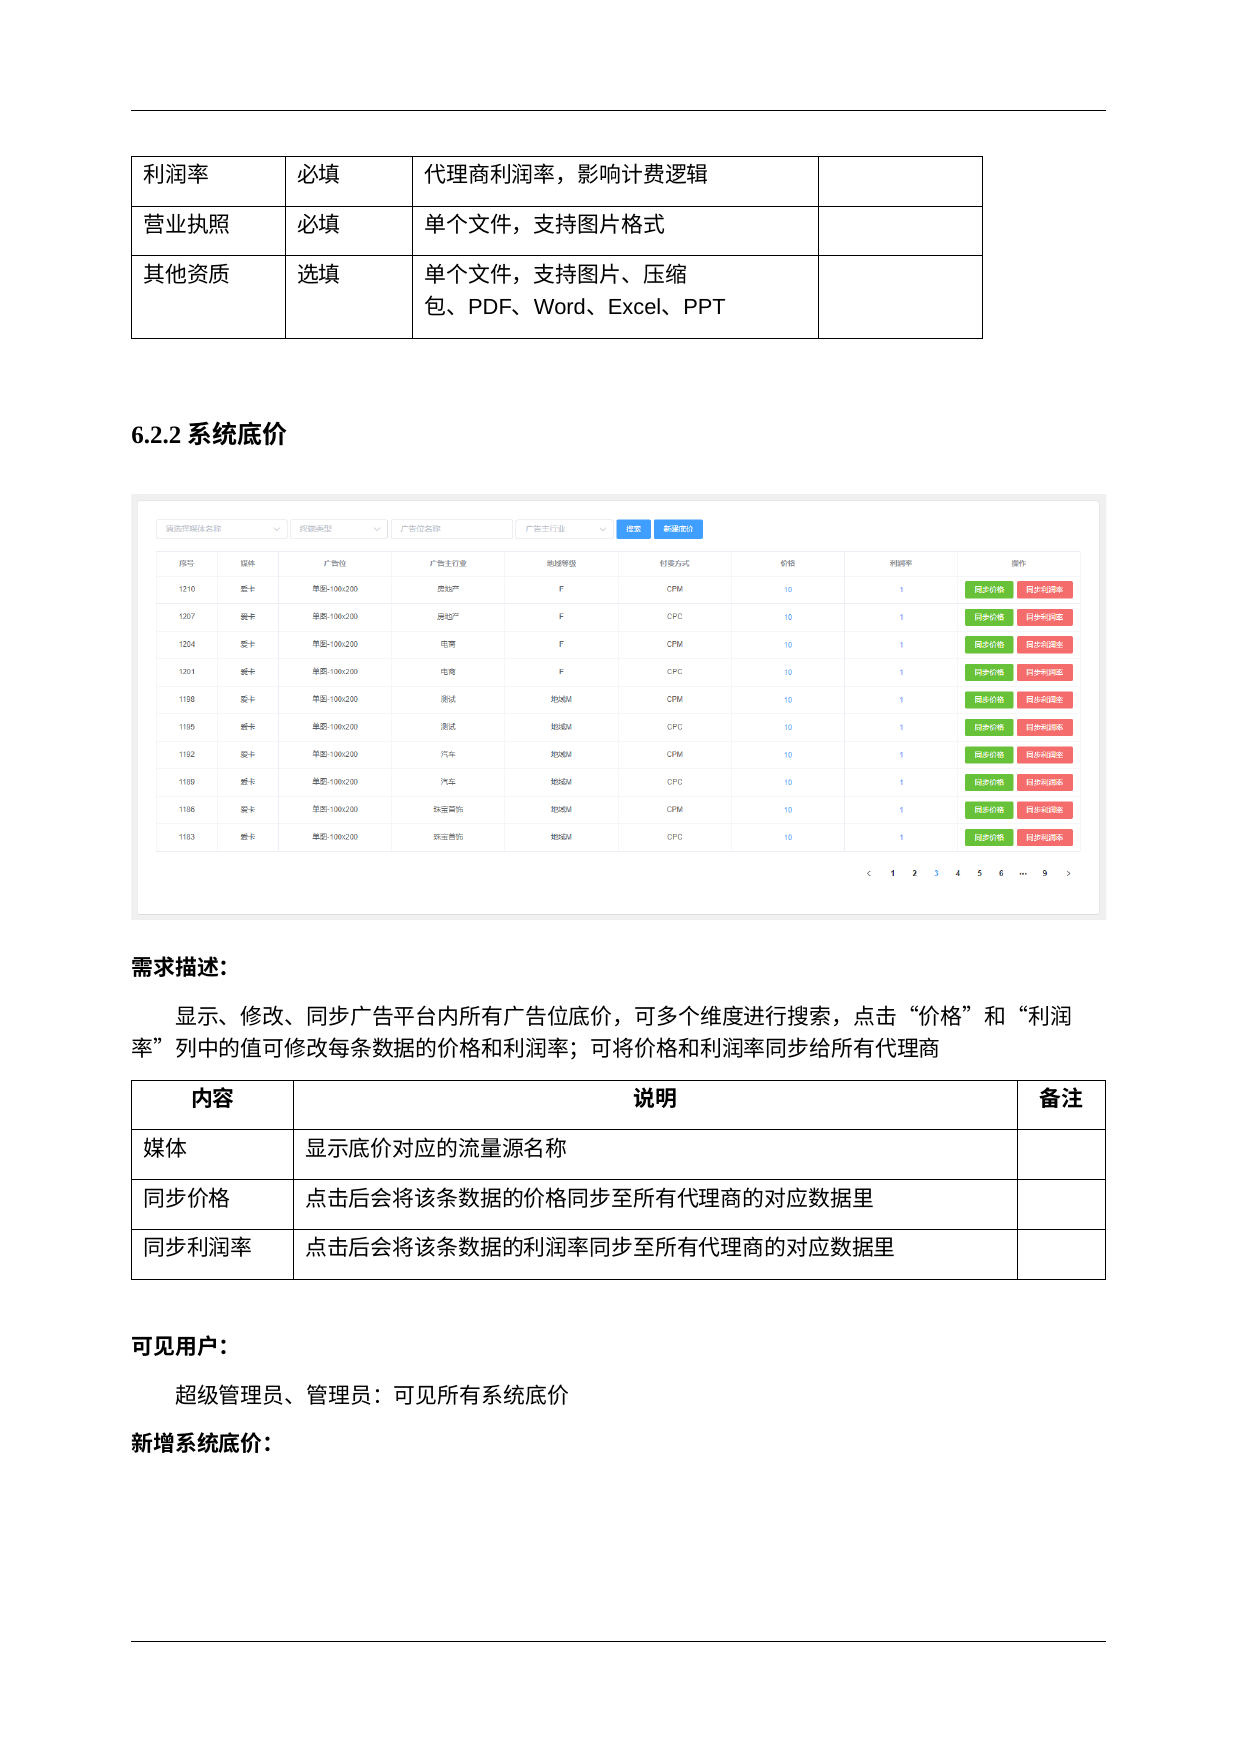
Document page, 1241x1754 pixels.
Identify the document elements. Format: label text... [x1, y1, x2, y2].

table_cell 同步利润率 [132, 1230, 293, 1279]
table_cell 代理商利润率，影响计费逻辑 [413, 157, 818, 206]
table_cell [819, 157, 982, 206]
table_cell 必填 [286, 207, 412, 255]
table_cell 必填 [286, 157, 412, 206]
table_cell 点击后会将该条数据的价格同步至所有代理商的对应数据里 [294, 1180, 1017, 1229]
text 显示、修改、同步广告平台内所有广告位底价，可多个维度进行搜索，点击“价格”和“利润率”列中的值可修改每条数据的价格和利润率；可将价格和利润率同步给所有代理商 [131, 998, 1106, 1063]
table_header 说明 [294, 1081, 1017, 1129]
subtitle 系统底价 [131, 400, 1106, 465]
table_cell 点击后会将该条数据的利润率同步至所有代理商的对应数据里 [294, 1230, 1017, 1279]
text 需求描述： [131, 949, 1106, 982]
text 可见用户： [131, 1328, 1106, 1361]
table_cell [819, 207, 982, 255]
text 新增系统底价： [131, 1426, 1106, 1458]
table_cell 单个文件，支持图片、压缩包、PDF、Word、Excel、PPT [413, 256, 818, 338]
table_cell 单个文件，支持图片格式 [413, 207, 818, 255]
table_cell [1018, 1180, 1105, 1229]
picture [131, 494, 1107, 920]
table_header 内容 [132, 1081, 293, 1129]
table_cell 利润率 [132, 157, 285, 206]
table_cell 其他资质 [132, 256, 285, 338]
table_cell 营业执照 [132, 207, 285, 255]
text 超级管理员、管理员：可见所有系统底价 [131, 1377, 1106, 1410]
table_cell 媒体 [132, 1130, 293, 1179]
table_cell [819, 256, 982, 338]
table_cell [1018, 1230, 1105, 1279]
table_header 备注 [1018, 1081, 1105, 1129]
table_cell 显示底价对应的流量源名称 [294, 1130, 1017, 1179]
table_cell 选填 [286, 256, 412, 338]
table_cell 同步价格 [132, 1180, 293, 1229]
table_cell [1018, 1130, 1105, 1179]
